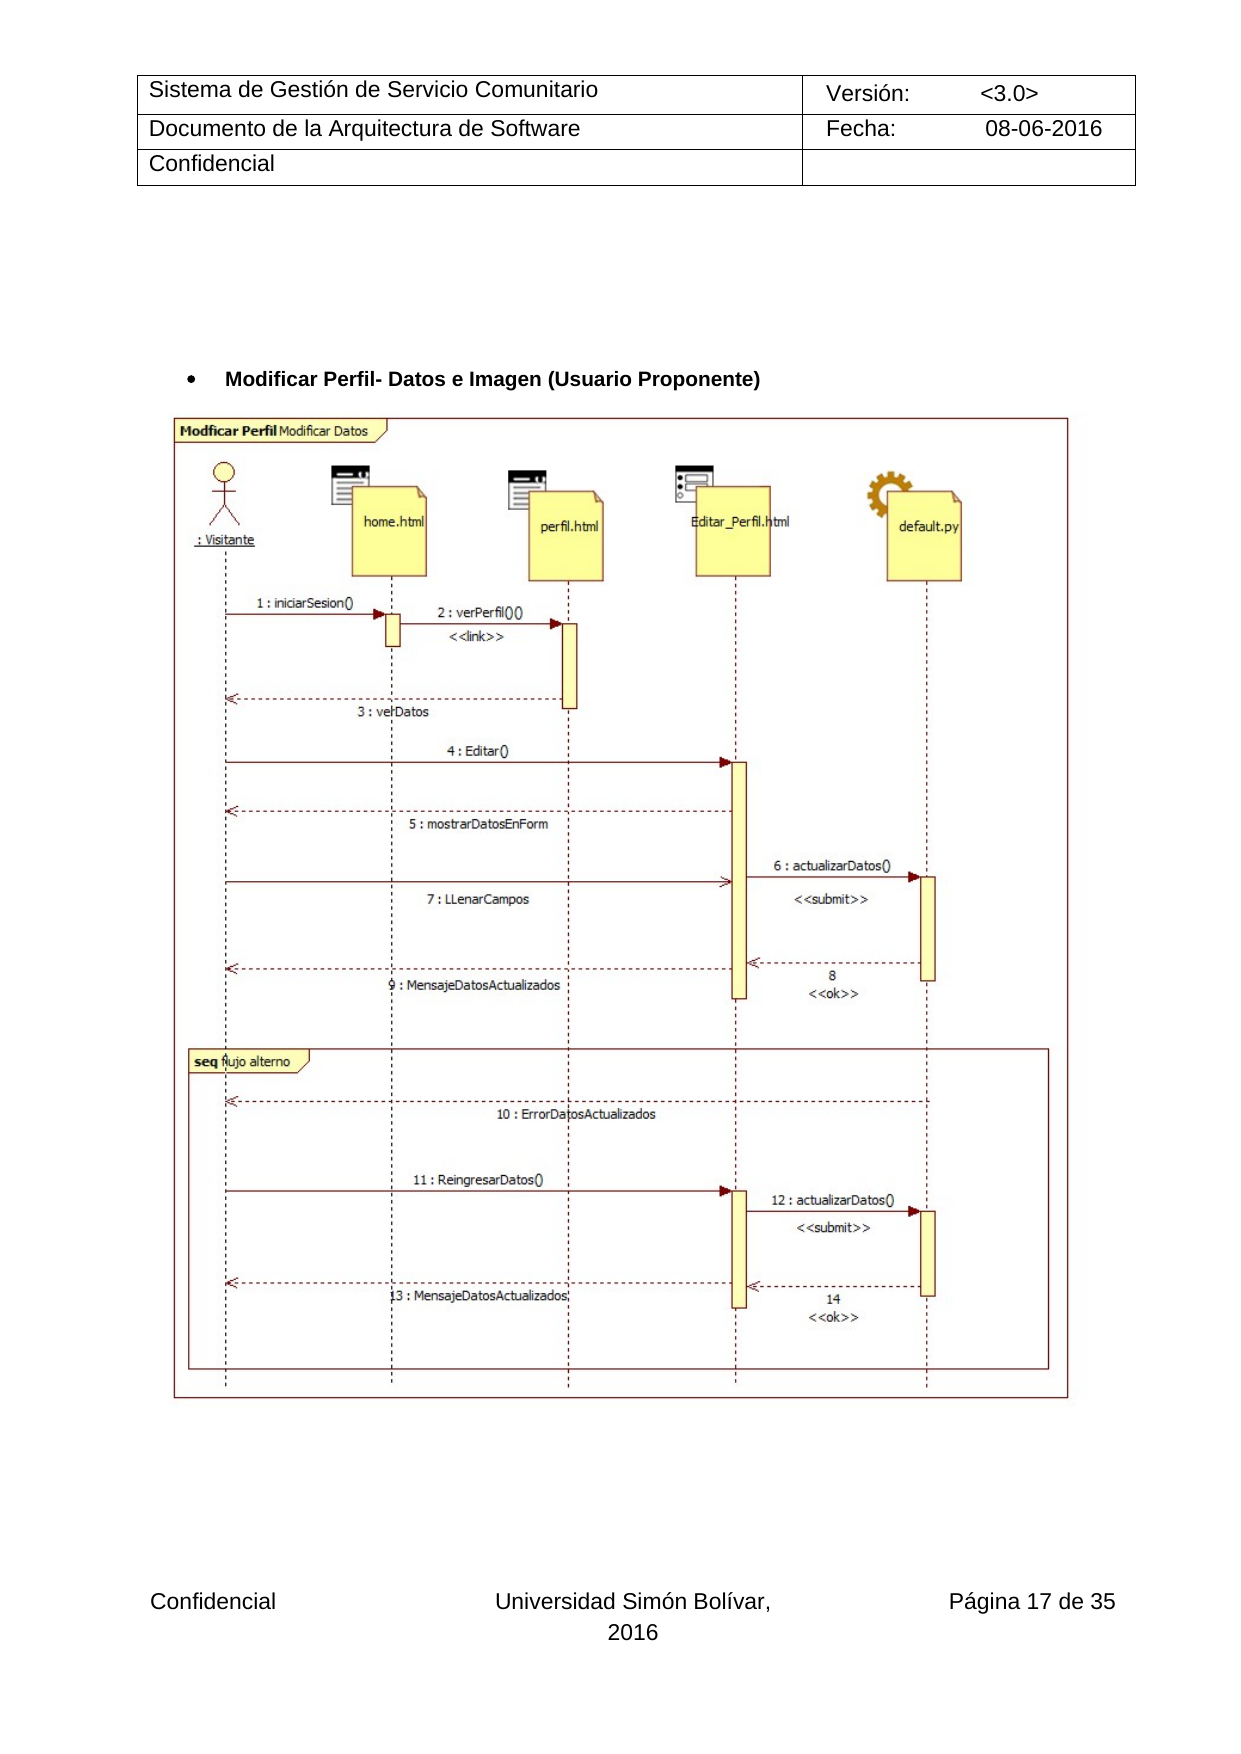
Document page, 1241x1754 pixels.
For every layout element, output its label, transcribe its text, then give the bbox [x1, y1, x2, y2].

picture [150, 394, 1091, 1421]
list Modificar Perfil- Datos e Imagen (Usuario Proponente) [187, 367, 1090, 391]
